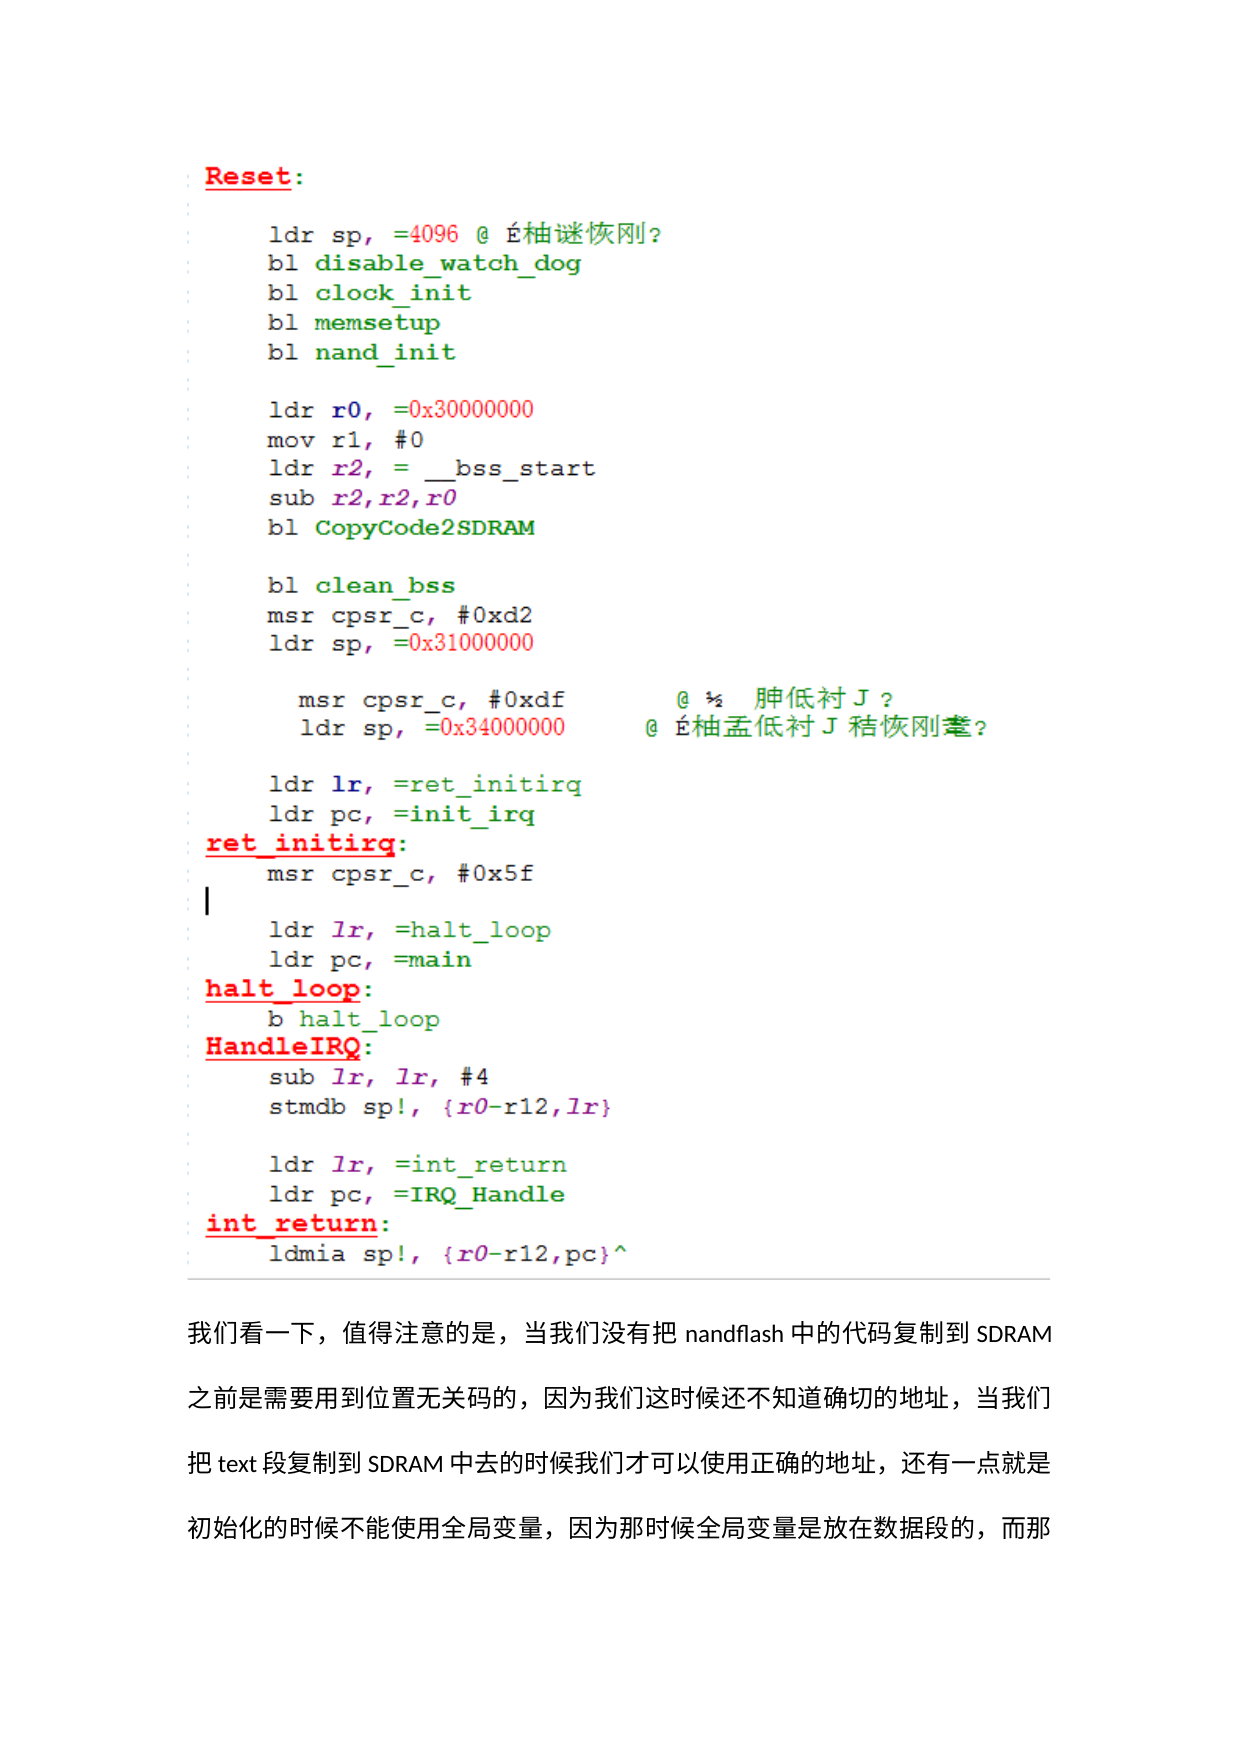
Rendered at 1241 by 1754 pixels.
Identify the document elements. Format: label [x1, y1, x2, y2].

picture [187, 162, 1050, 1280]
text [187, 1299, 1053, 1559]
